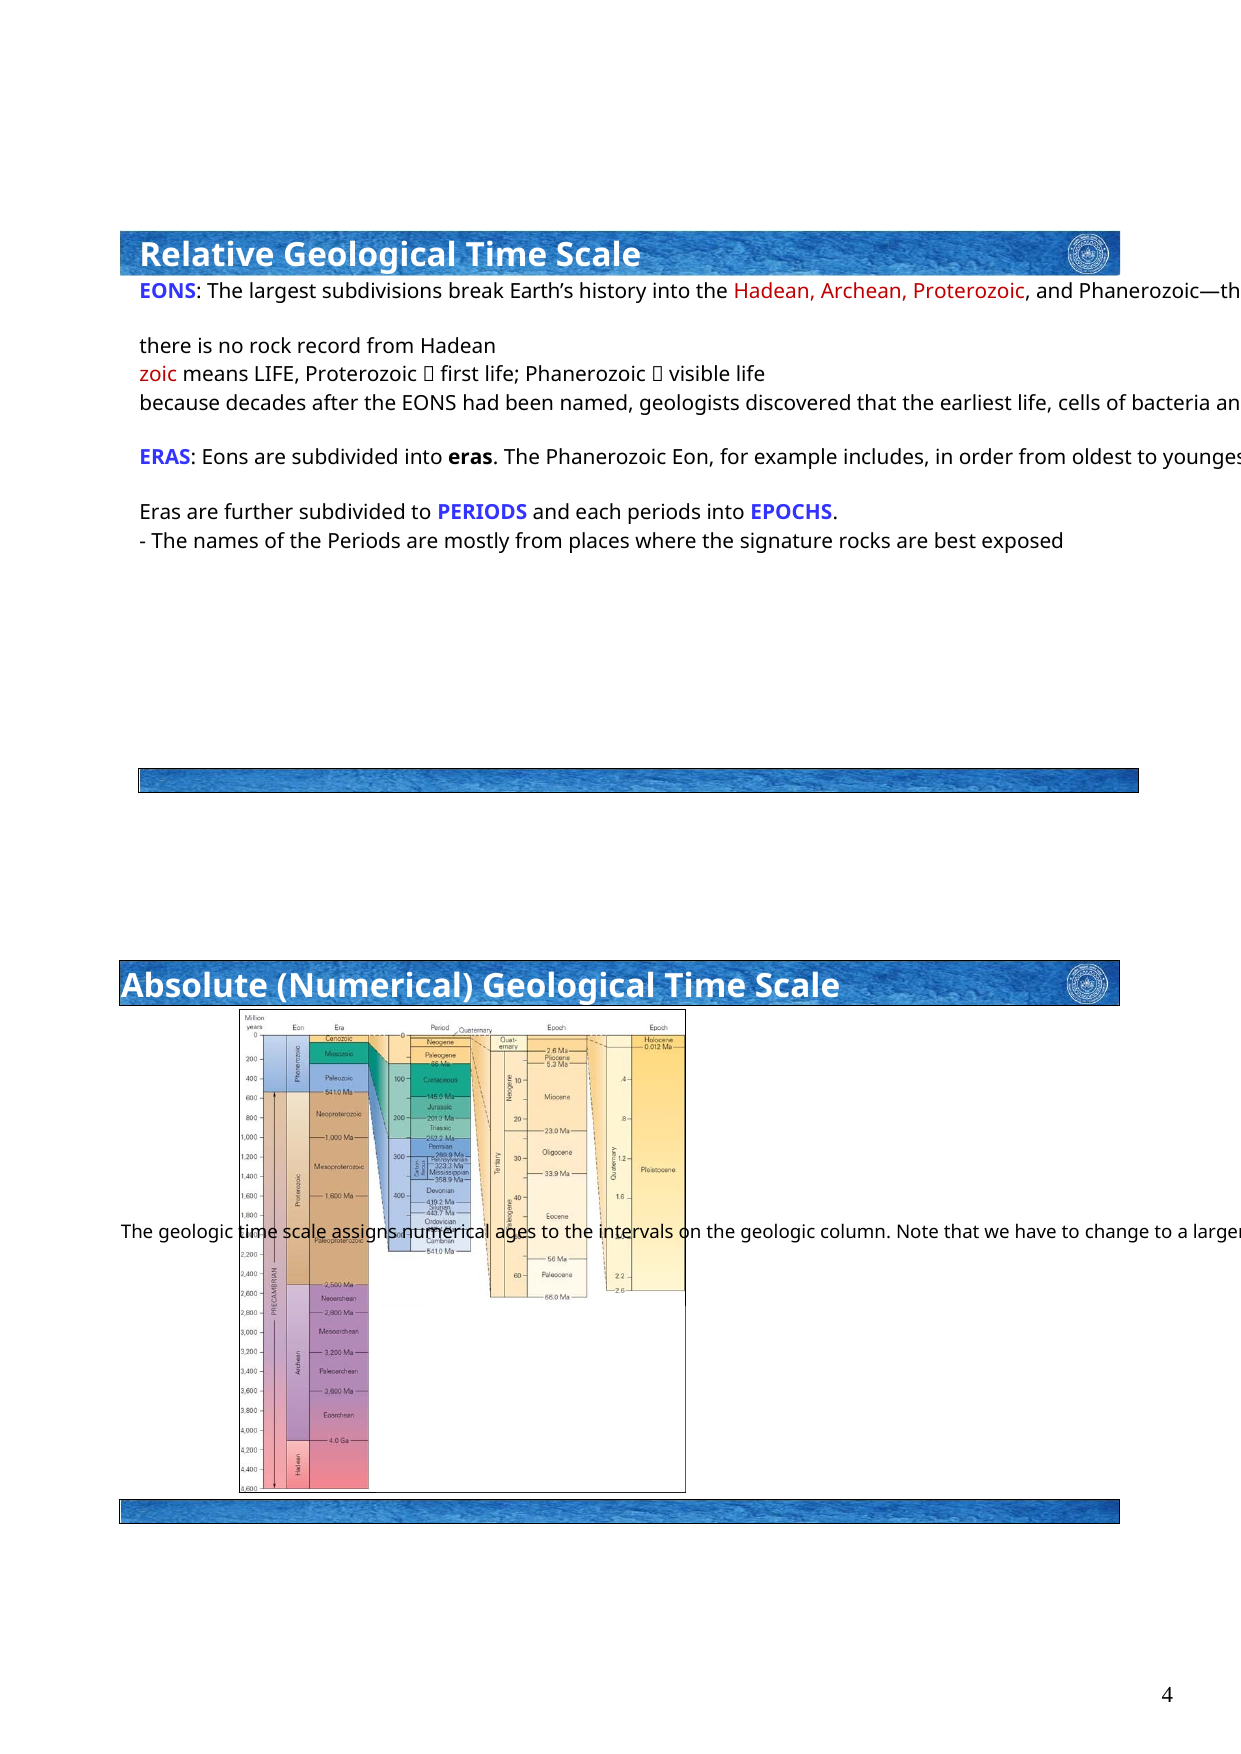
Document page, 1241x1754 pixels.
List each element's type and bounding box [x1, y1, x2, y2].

picture [129, 977, 134, 987]
picture [119, 230, 1121, 276]
picture [120, 961, 1119, 1005]
picture [240, 1010, 685, 1492]
picture [120, 1500, 1119, 1523]
picture [139, 769, 1138, 792]
picture [584, 983, 591, 993]
